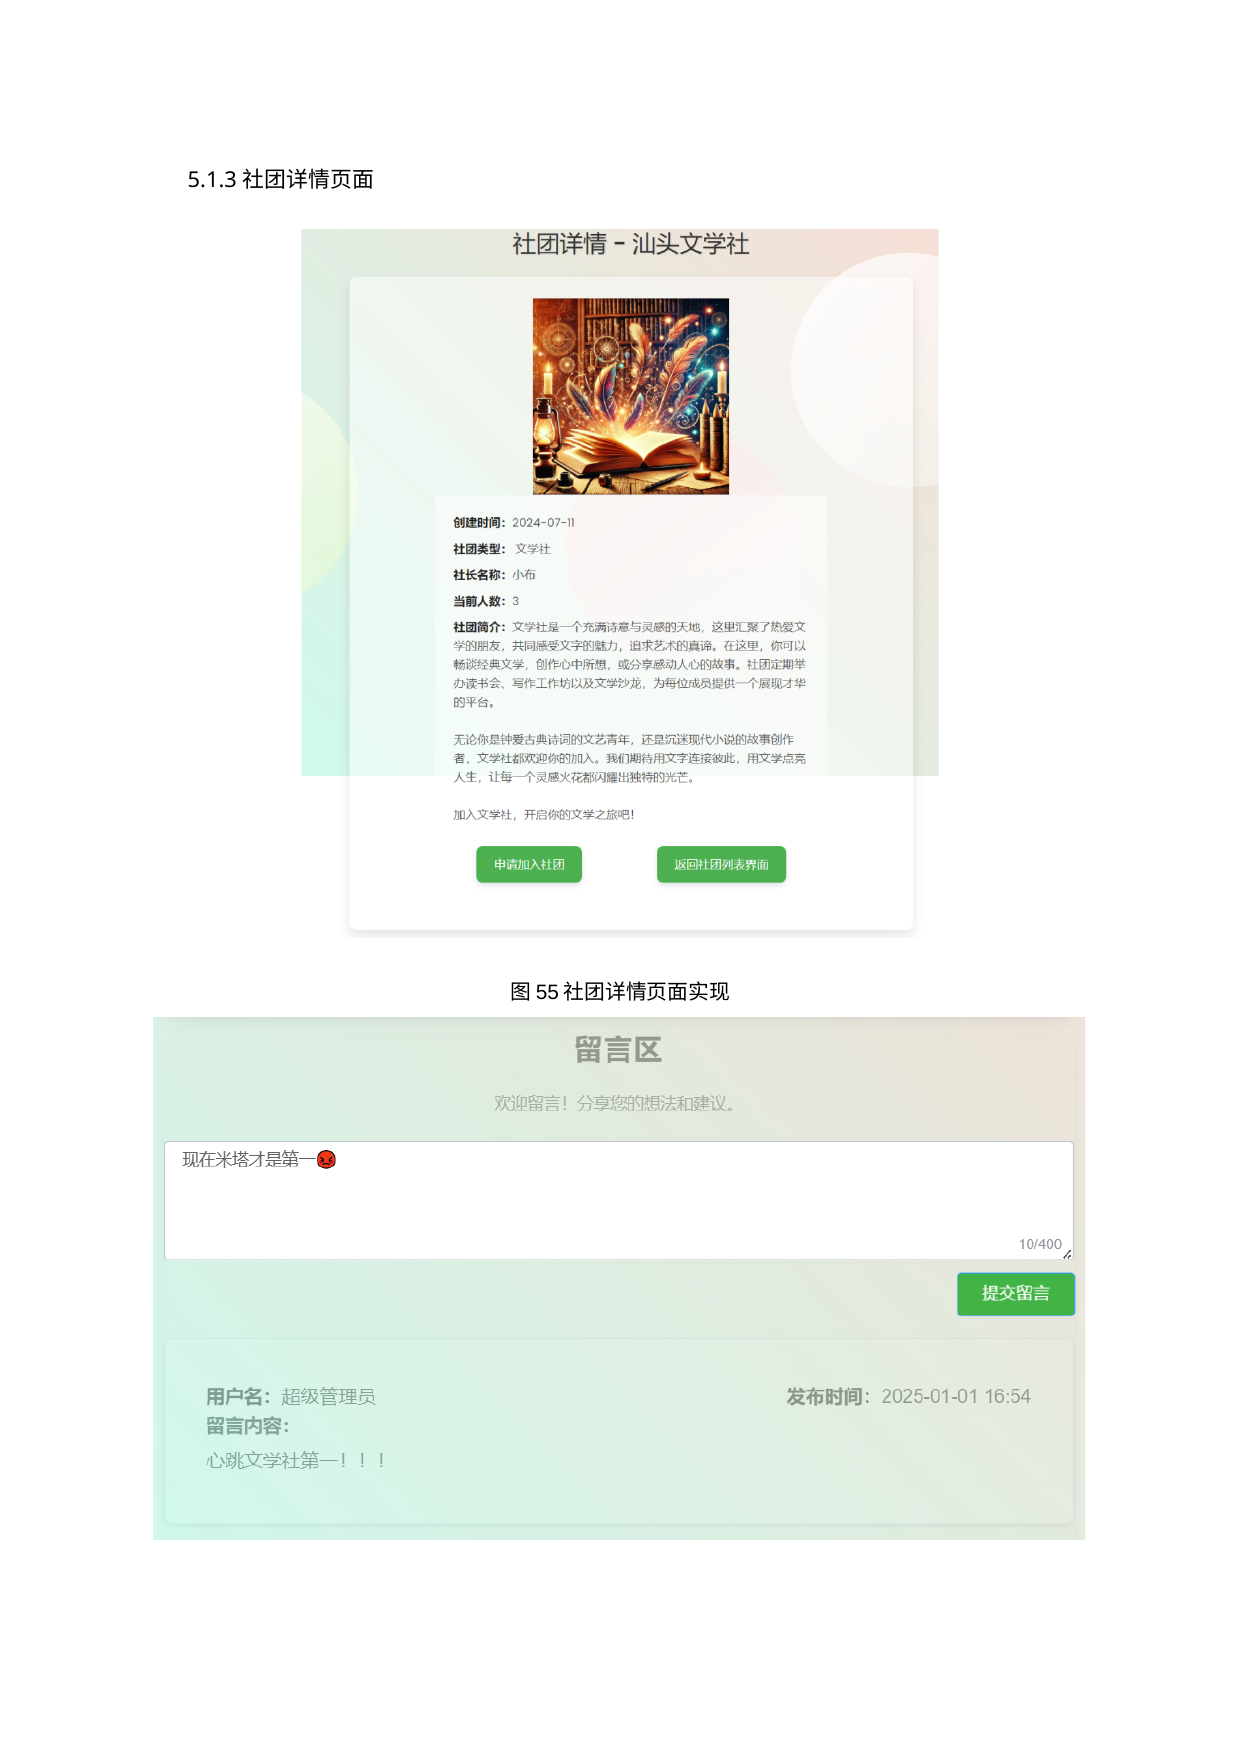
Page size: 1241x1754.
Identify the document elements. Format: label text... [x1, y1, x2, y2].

text 5.1.3 社团详情页面 [187, 162, 1053, 194]
picture [153, 1017, 1086, 1540]
picture [301, 229, 939, 938]
text 图 55 社团详情页面实现 [187, 974, 1053, 1007]
